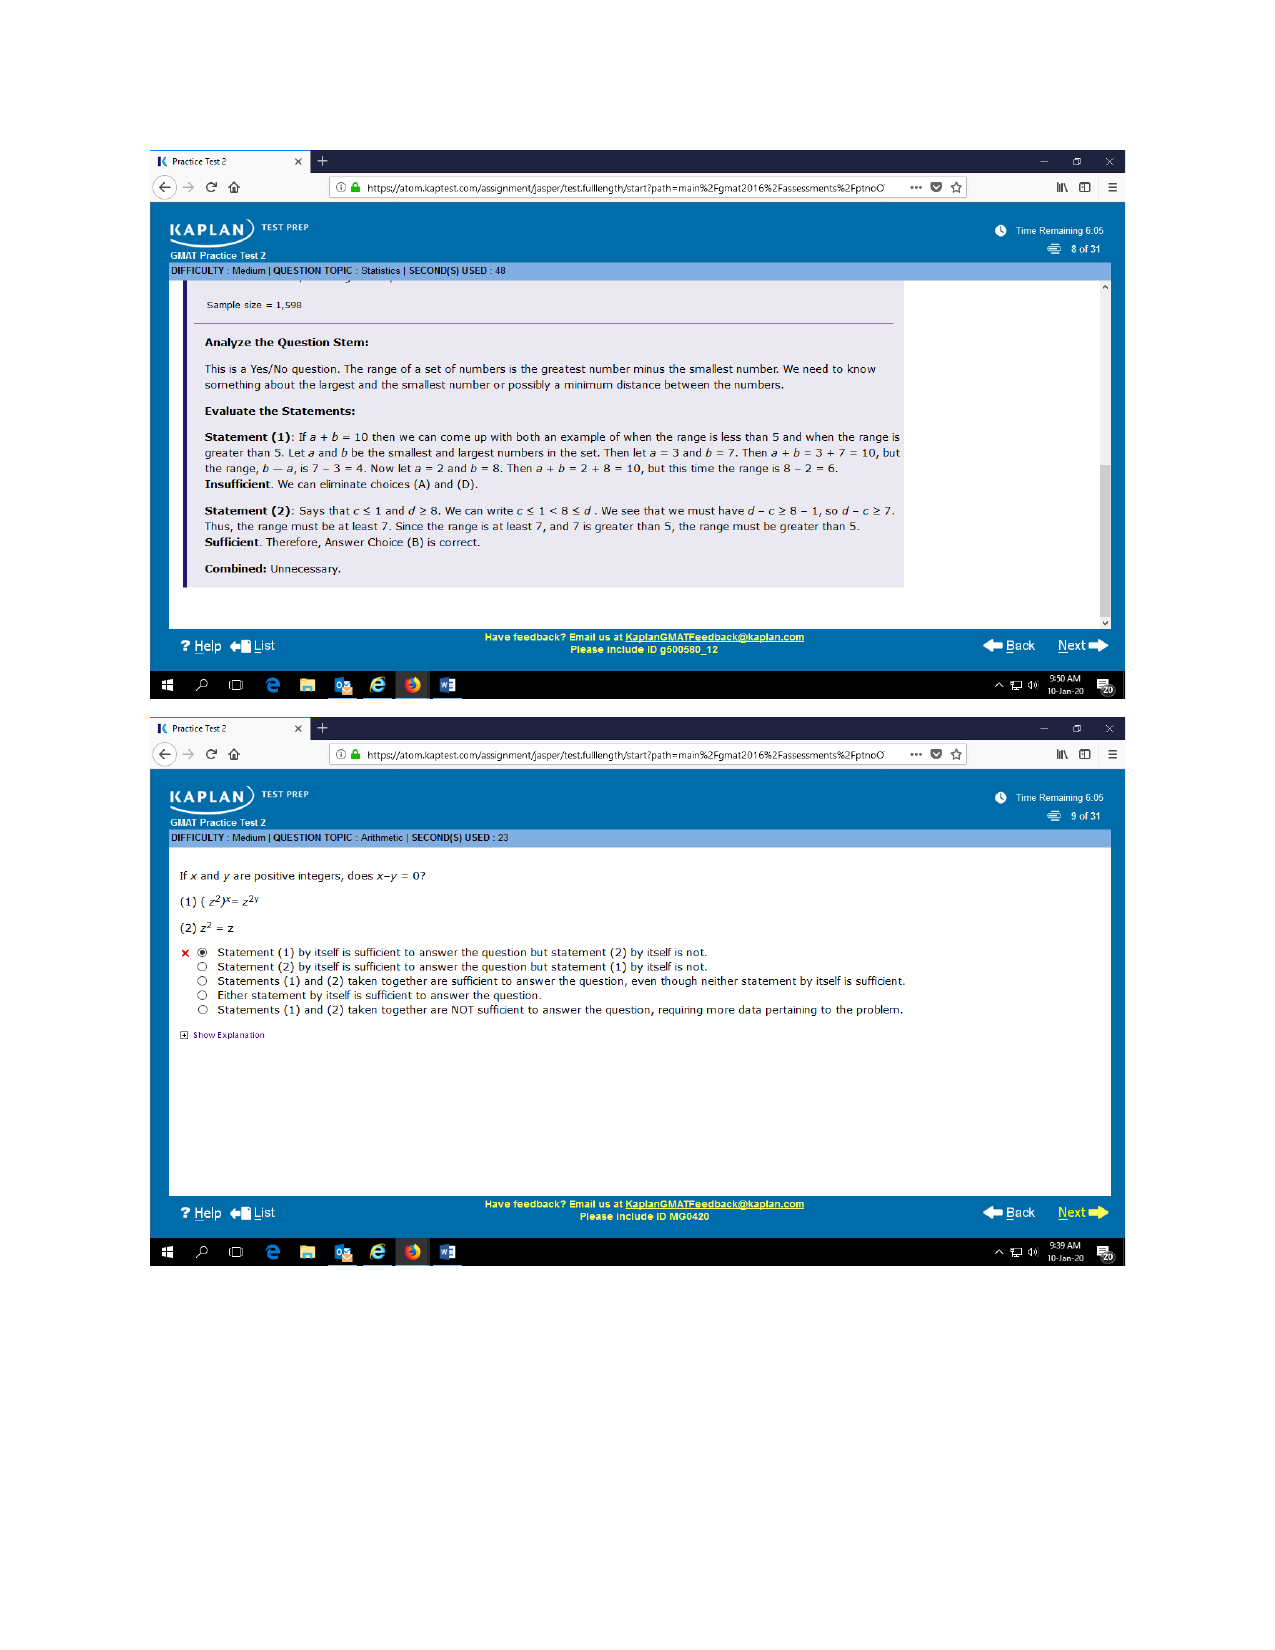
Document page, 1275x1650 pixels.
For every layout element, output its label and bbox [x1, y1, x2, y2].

picture [150, 150, 1125, 699]
picture [150, 717, 1125, 1266]
